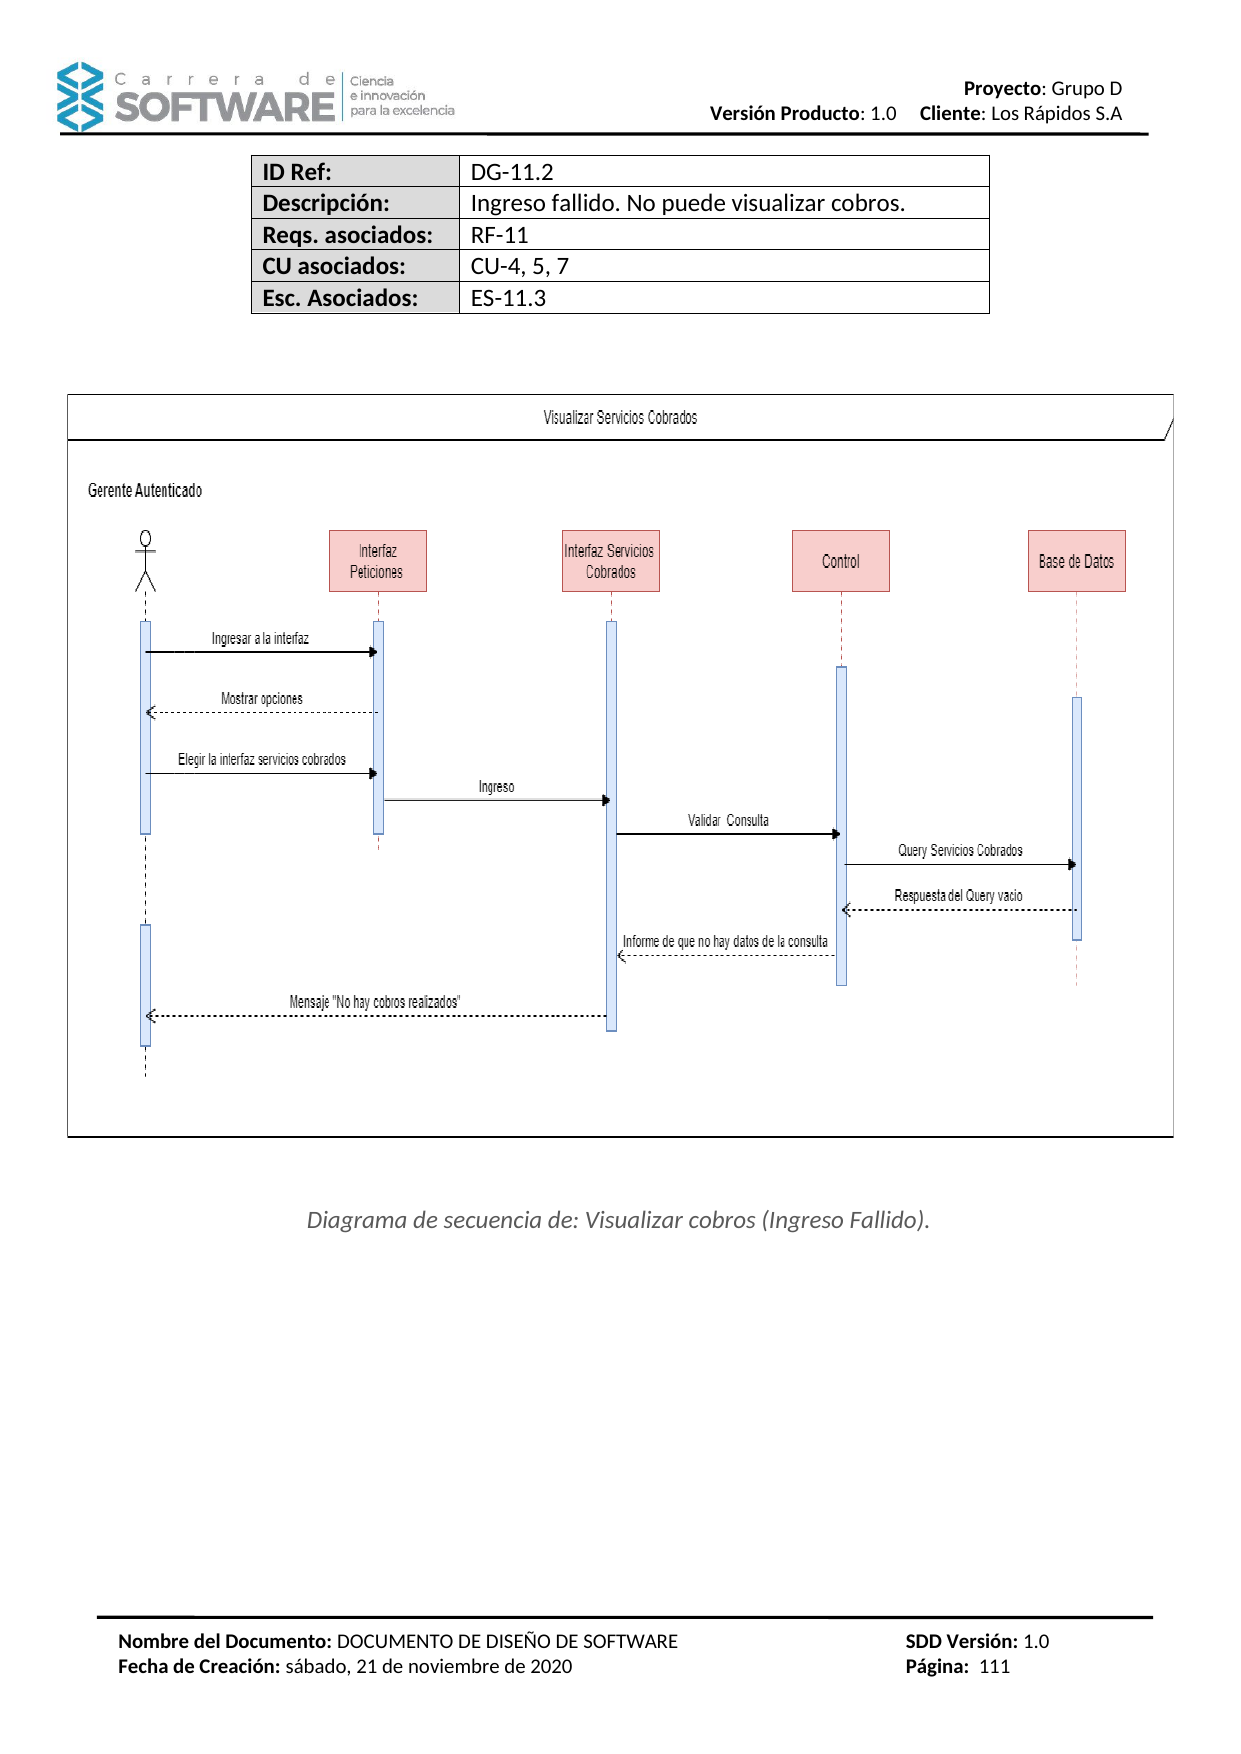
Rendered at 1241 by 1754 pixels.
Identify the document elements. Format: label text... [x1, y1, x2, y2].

table_header DG-11.2 [460, 156, 989, 186]
table_cell ES-11.3 [460, 282, 989, 312]
picture [46, 46, 461, 154]
table_cell CU asociados: [252, 250, 459, 281]
table_cell Esc. Asociados: [252, 282, 459, 312]
table_cell Ingreso fallido. No puede visualizar cobros. [460, 187, 989, 218]
table_cell Reqs. asociados: [252, 219, 459, 249]
table_cell Descripción: [252, 187, 459, 218]
text Diagrama de secuencia de: Visualizar cobros (Ingreso Fallido). [118, 1205, 1122, 1235]
table_cell CU-4, 5, 7 [460, 250, 989, 281]
table_header ID Ref: [252, 156, 459, 186]
table_cell RF-11 [460, 219, 989, 249]
picture [67, 394, 1174, 1140]
